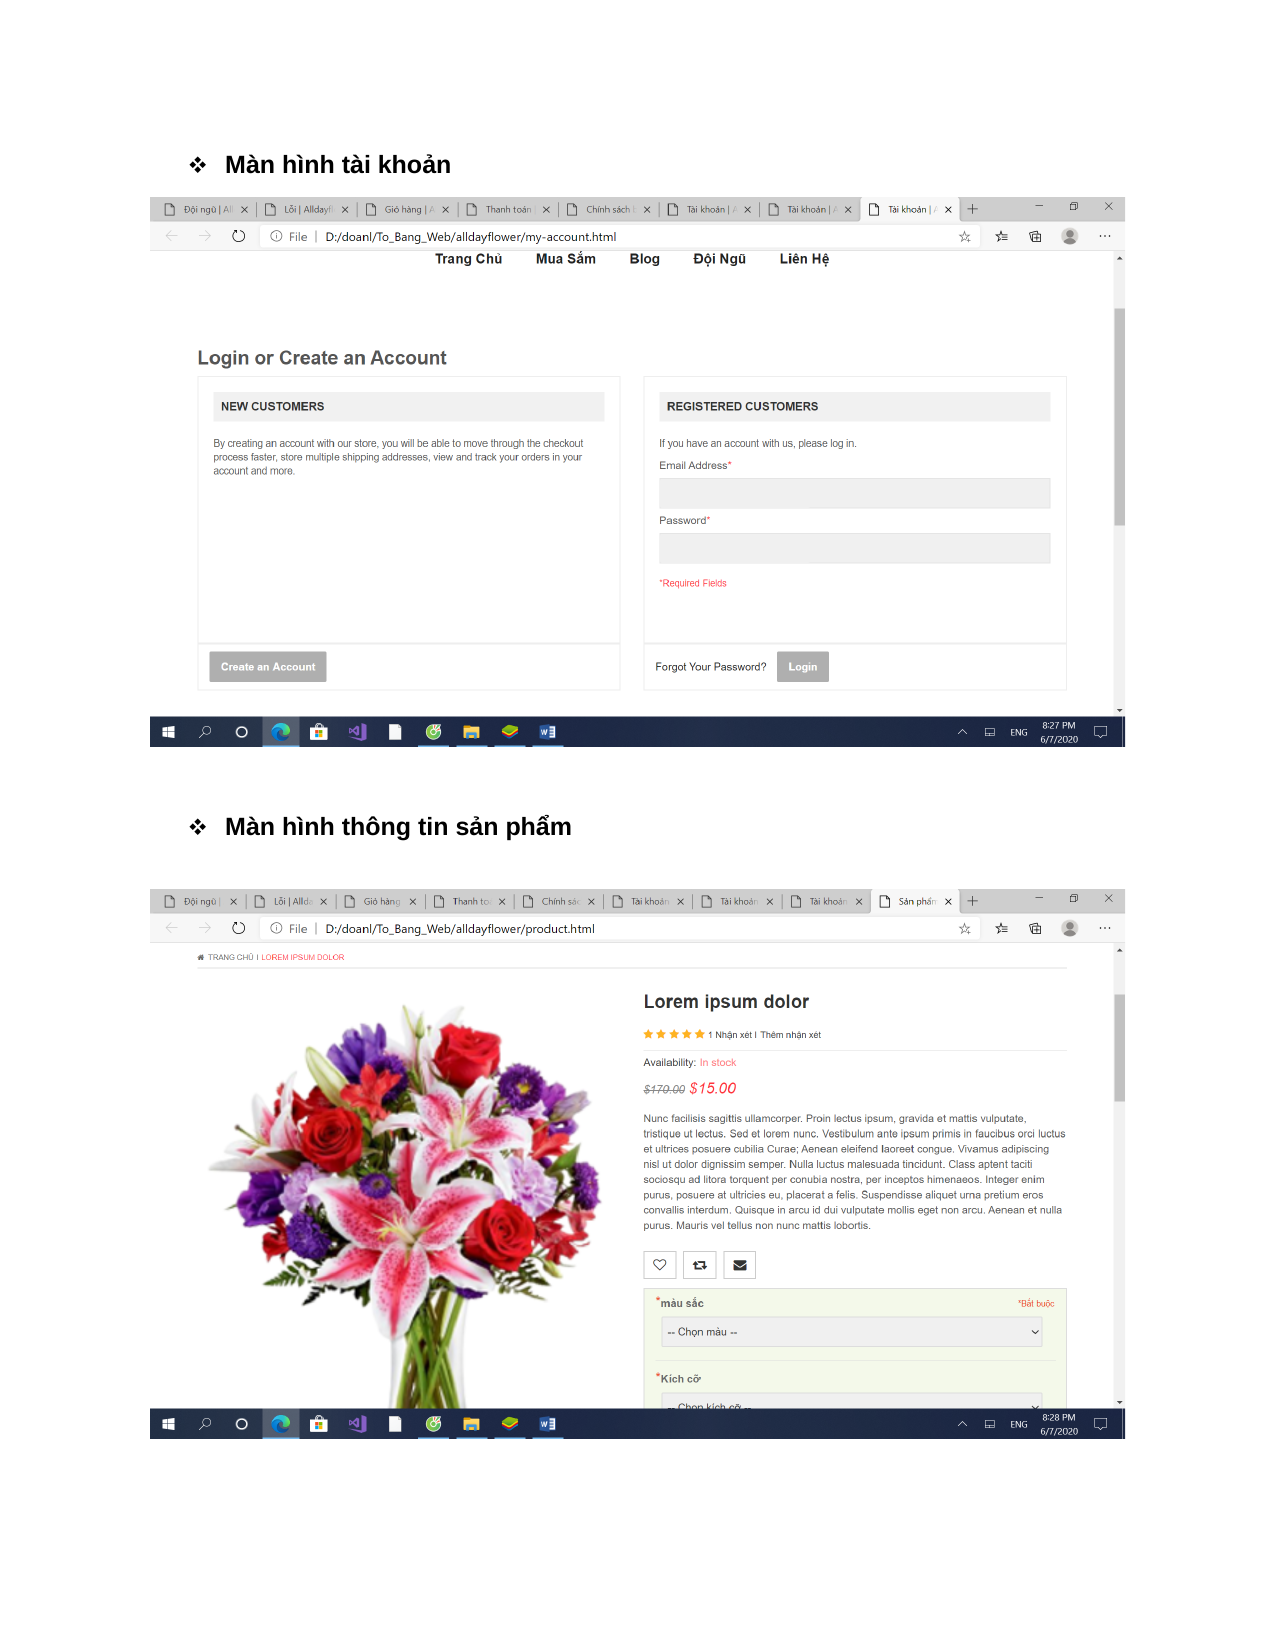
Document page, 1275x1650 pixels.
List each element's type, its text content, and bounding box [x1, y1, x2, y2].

picture [150, 197, 1125, 747]
picture [150, 889, 1125, 1439]
list Màn hình thông tin sản phẩm [187, 812, 1125, 841]
list Màn hình tài khoản [187, 150, 1125, 179]
